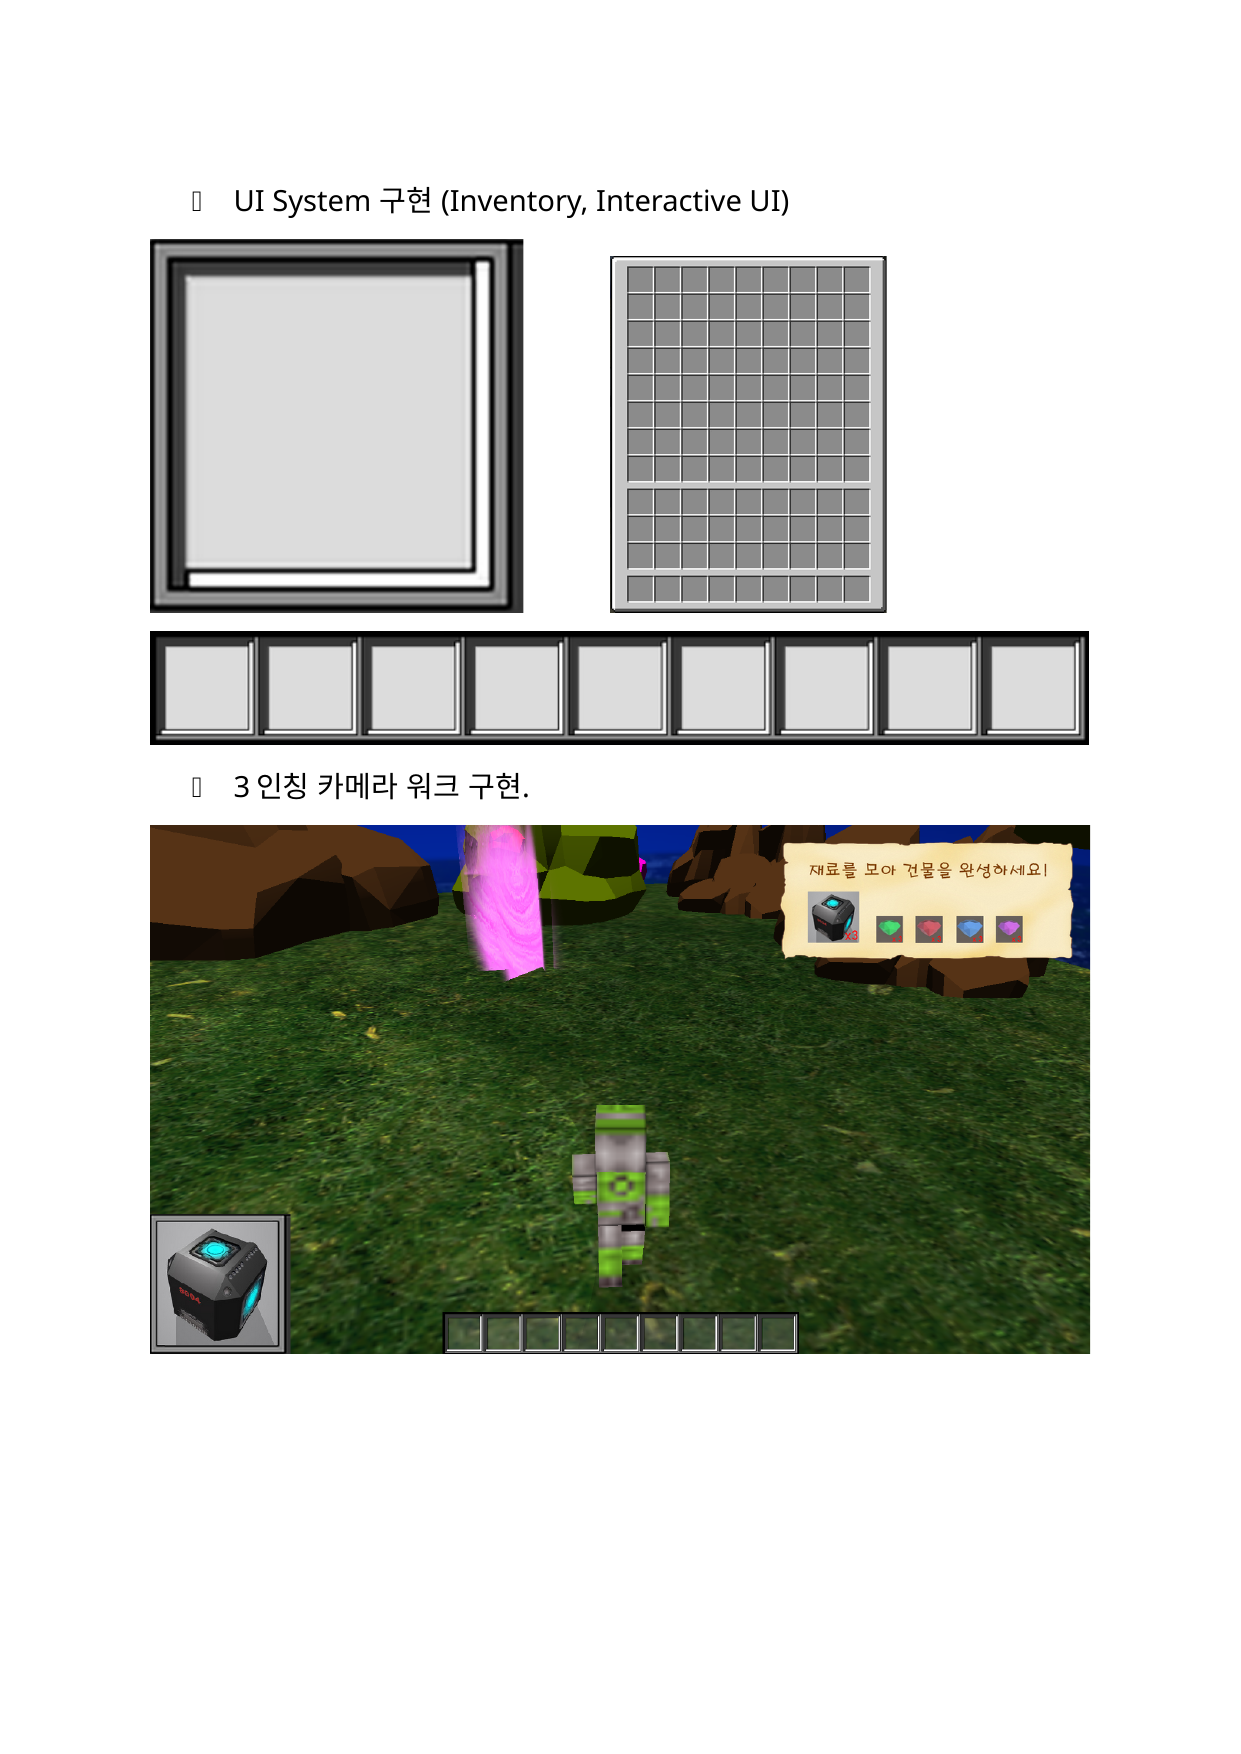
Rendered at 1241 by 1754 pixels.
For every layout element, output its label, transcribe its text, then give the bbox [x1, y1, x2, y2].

picture [610, 256, 887, 613]
list 3인칭 카메라 워크 구현. [192, 763, 1090, 806]
picture [150, 239, 524, 613]
picture [150, 825, 1091, 1354]
list UI System 구현 (Inventory, Interactive UI) [192, 177, 1090, 219]
picture [150, 631, 1089, 745]
